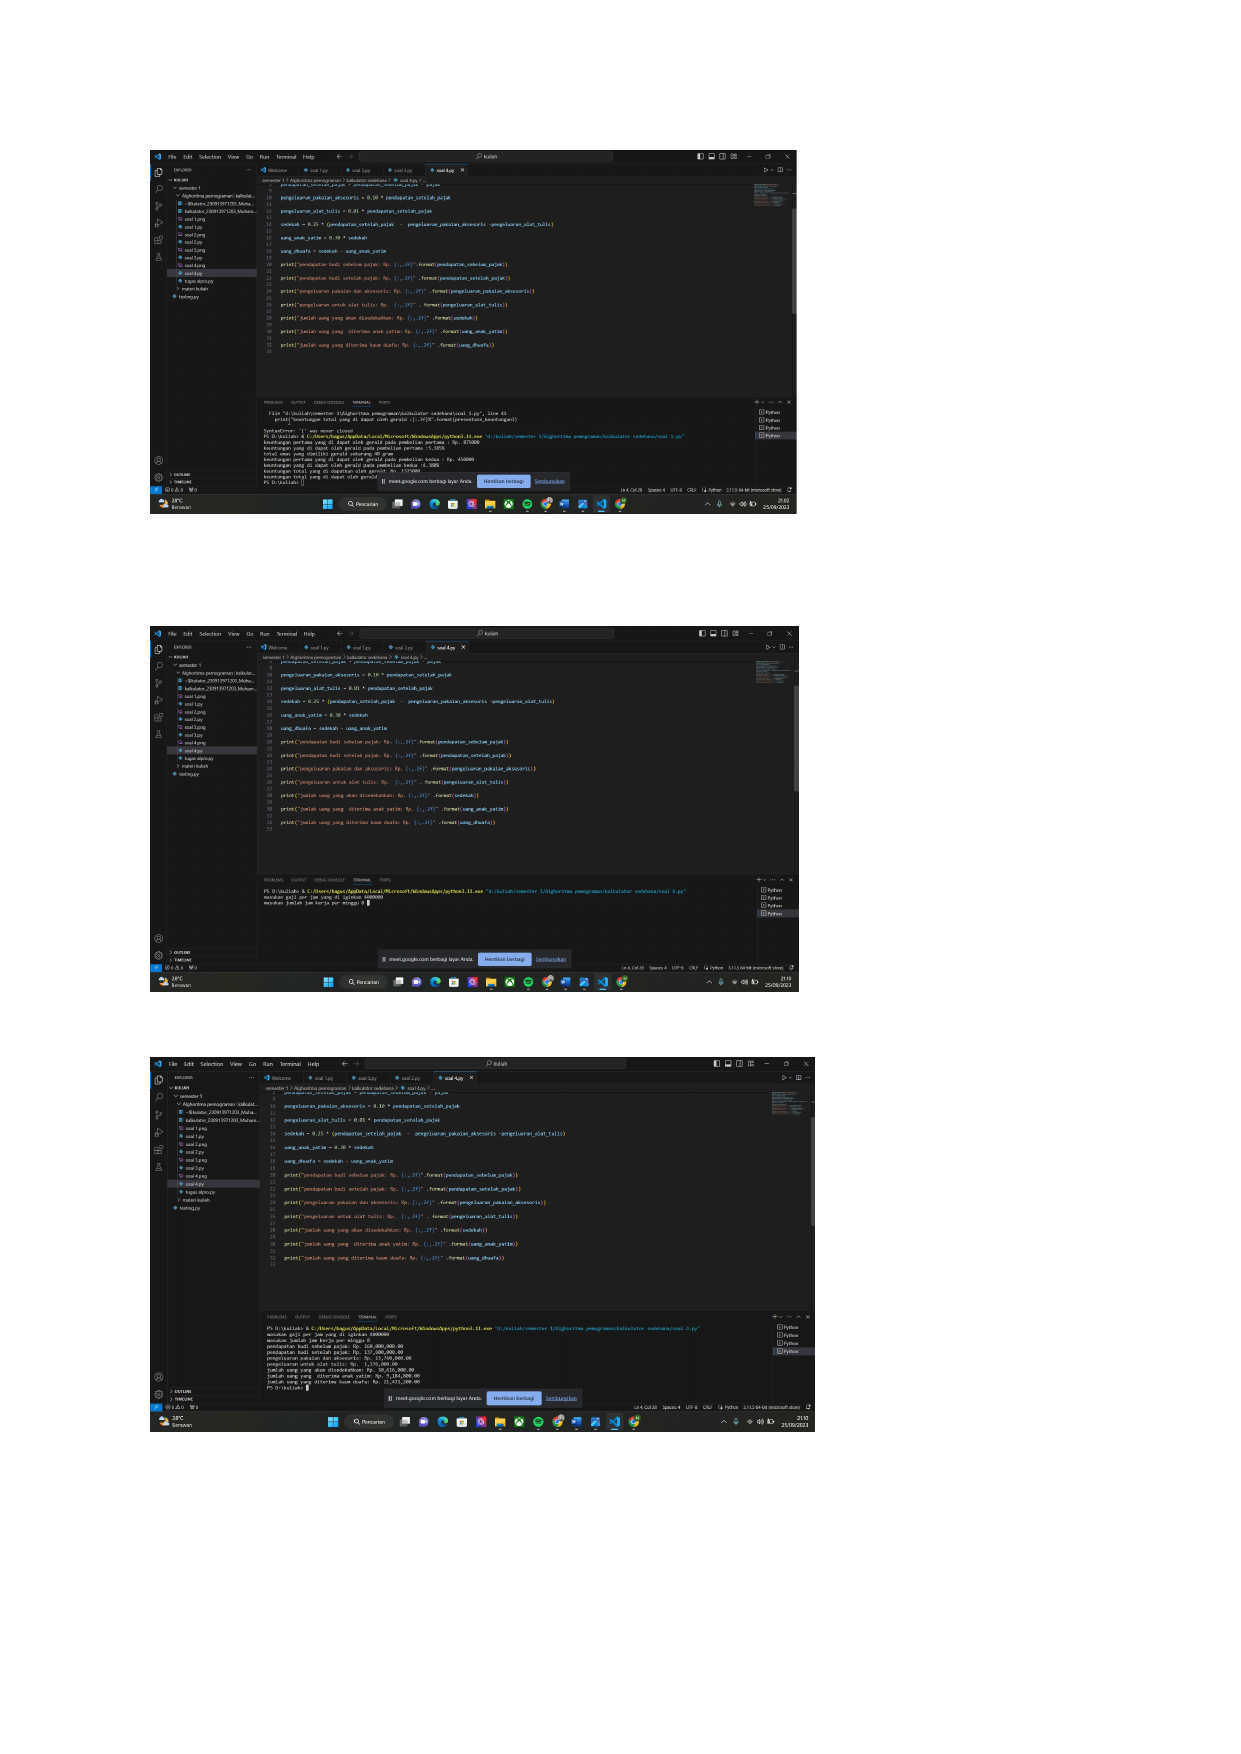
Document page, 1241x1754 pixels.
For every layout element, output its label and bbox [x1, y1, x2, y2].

picture [150, 150, 797, 514]
picture [150, 1057, 815, 1432]
picture [150, 626, 799, 992]
